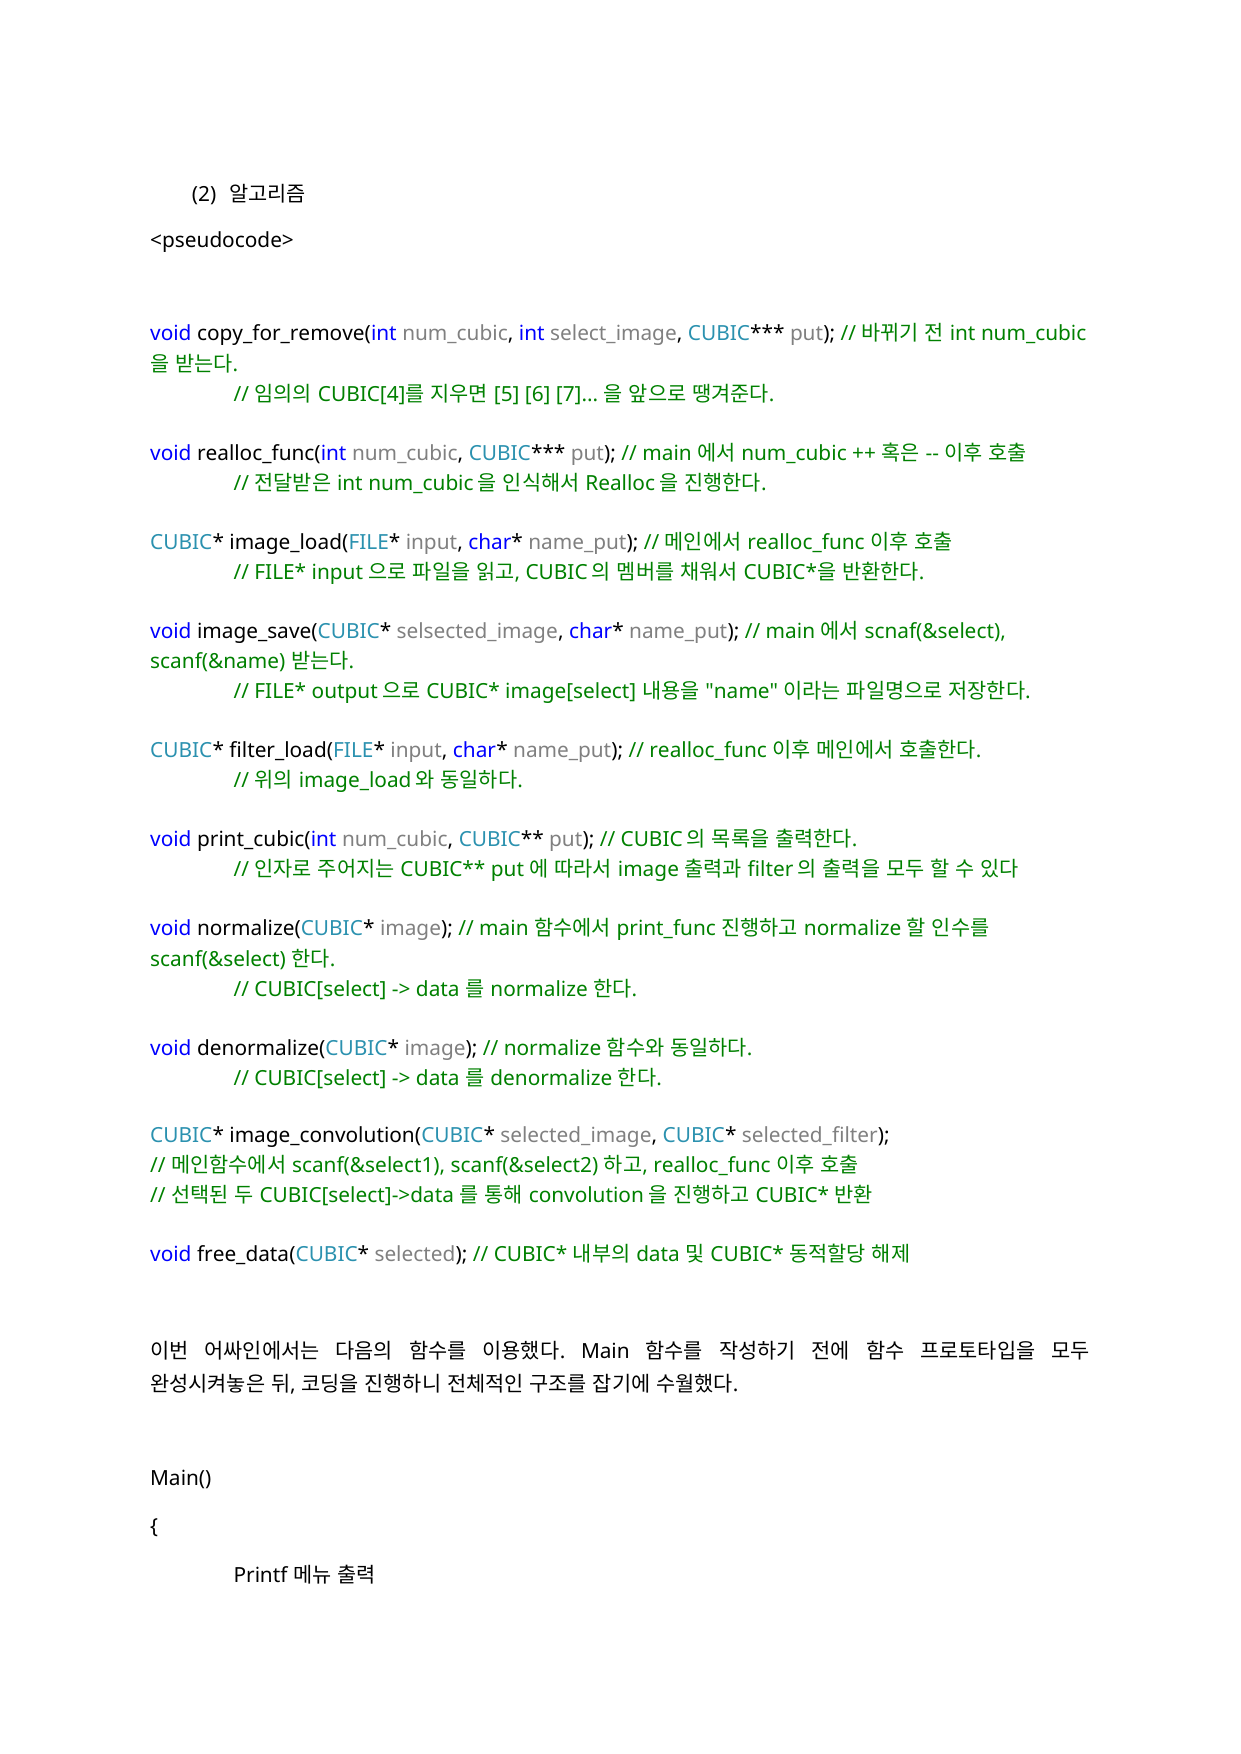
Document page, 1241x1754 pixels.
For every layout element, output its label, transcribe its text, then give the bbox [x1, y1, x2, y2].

text Main() [150, 1463, 1090, 1492]
text // 메인함수에서 scanf(&select1), scanf(&select2) 하고, realloc_func 이후 호출 [150, 1148, 1090, 1179]
text // 임의의 CUBIC[4]를 지우면 [5] [6] [7]... 을 앞으로 땡겨준다. [150, 377, 1090, 407]
list 알고리즘 [192, 177, 1090, 207]
text Printf 메뉴 출력 [150, 1558, 1090, 1588]
text { [150, 1511, 1090, 1539]
text // FILE* input 으로 파일을 읽고, CUBIC의 멤버를 채워서 CUBIC*을 반환한다. [150, 555, 1090, 586]
text // 인자로 주어지는 CUBIC** put 에 따라서 image 출력과 filter의 출력을 모두 할 수 있다 [150, 853, 1090, 883]
text // 전달받은 int num_cubic을 인식해서 Realloc을 진행한다. [150, 466, 1090, 496]
text void normalize(CUBIC* image); // main 함수에서 print_func 진행하고 normalize 할 인수를 scanf(&select) 한다. [150, 911, 1090, 972]
text void denormalize(CUBIC* image); // normalize 함수와 동일하다. [150, 1031, 1090, 1061]
text // 위의 image_load와 동일하다. [150, 764, 1090, 794]
text <pseudocode> [150, 226, 1090, 254]
text // CUBIC[select] -> data 를 denormalize 한다. [150, 1061, 1090, 1091]
text void copy_for_remove(int num_cubic, int select_image, CUBIC*** put); // 바뀌기 전 int num_cubic을 받는다. [150, 316, 1090, 377]
text void print_cubic(int num_cubic, CUBIC** put); // CUBIC의 목록을 출력한다. [150, 822, 1090, 853]
text // 선택된 두 CUBIC[select]->data 를 통해 convolution을 진행하고 CUBIC* 반환 [150, 1179, 1090, 1209]
text void realloc_func(int num_cubic, CUBIC*** put); // main 에서 num_cubic ++ 혹은 -- 이후 호출 [150, 436, 1090, 466]
text void free_data(CUBIC* selected); // CUBIC* 내부의 data 및 CUBIC* 동적할당 해제 [150, 1237, 1090, 1268]
text CUBIC* filter_load(FILE* input, char* name_put); // realloc_func 이후 메인에서 호출한다. [150, 733, 1090, 764]
text 이번 어싸인에서는 다음의 함수를 이용했다. Main 함수를 작성하기 전에 함수 프로토타입을 모두 완성시켜놓은 뒤, 코딩을 진행하니 전체적인 구조를 잡기에 수월했다. [150, 1334, 1090, 1397]
text CUBIC* image_convolution(CUBIC* selected_image, CUBIC* selected_filter); [150, 1120, 1090, 1148]
text void image_save(CUBIC* selsected_image, char* name_put); // main 에서 scnaf(&select), scanf(&name) 받는다. [150, 614, 1090, 674]
text // FILE* output으로 CUBIC* image[select] 내용을 "name" 이라는 파일명으로 저장한다. [150, 674, 1090, 705]
text CUBIC* image_load(FILE* input, char* name_put); // 메인에서 realloc_func 이후 호출 [150, 525, 1090, 555]
text // CUBIC[select] -> data 를 normalize 한다. [150, 972, 1090, 1002]
